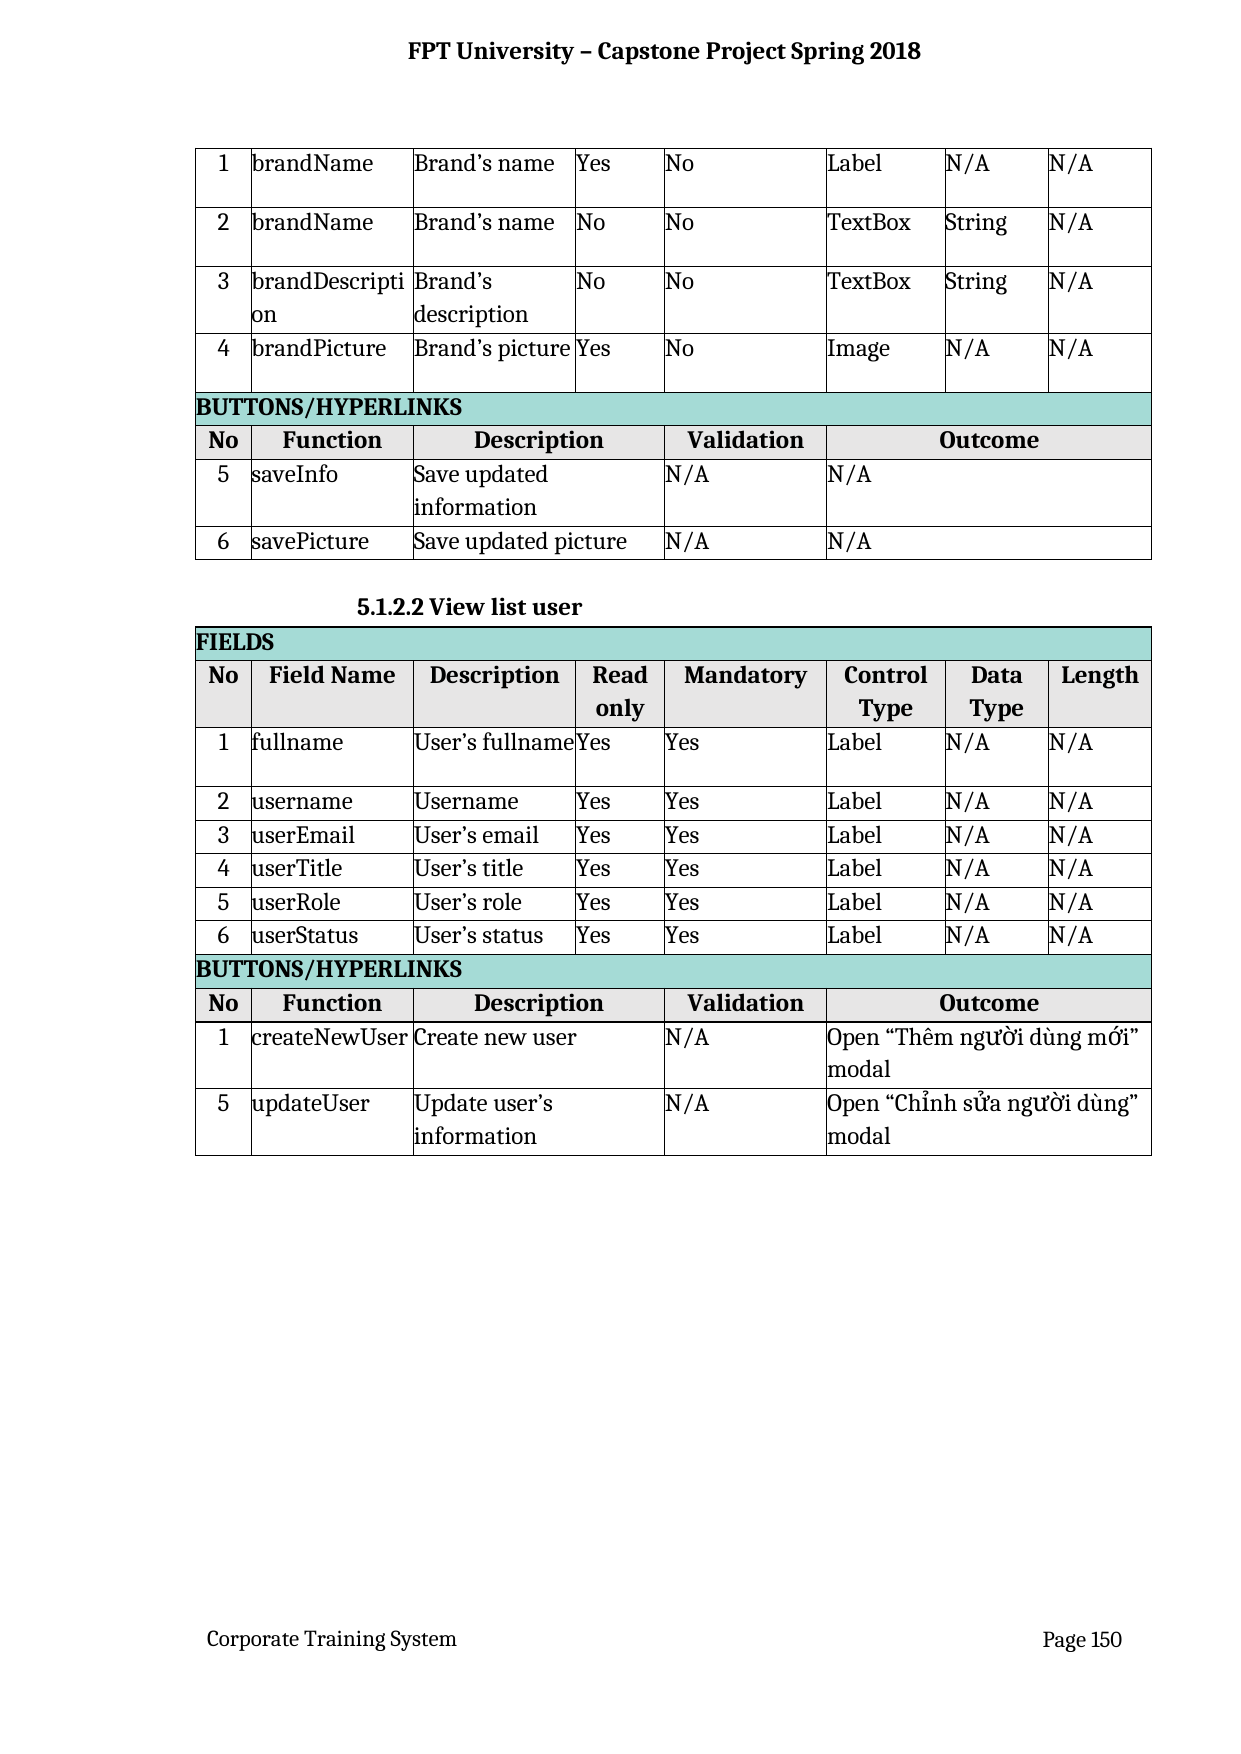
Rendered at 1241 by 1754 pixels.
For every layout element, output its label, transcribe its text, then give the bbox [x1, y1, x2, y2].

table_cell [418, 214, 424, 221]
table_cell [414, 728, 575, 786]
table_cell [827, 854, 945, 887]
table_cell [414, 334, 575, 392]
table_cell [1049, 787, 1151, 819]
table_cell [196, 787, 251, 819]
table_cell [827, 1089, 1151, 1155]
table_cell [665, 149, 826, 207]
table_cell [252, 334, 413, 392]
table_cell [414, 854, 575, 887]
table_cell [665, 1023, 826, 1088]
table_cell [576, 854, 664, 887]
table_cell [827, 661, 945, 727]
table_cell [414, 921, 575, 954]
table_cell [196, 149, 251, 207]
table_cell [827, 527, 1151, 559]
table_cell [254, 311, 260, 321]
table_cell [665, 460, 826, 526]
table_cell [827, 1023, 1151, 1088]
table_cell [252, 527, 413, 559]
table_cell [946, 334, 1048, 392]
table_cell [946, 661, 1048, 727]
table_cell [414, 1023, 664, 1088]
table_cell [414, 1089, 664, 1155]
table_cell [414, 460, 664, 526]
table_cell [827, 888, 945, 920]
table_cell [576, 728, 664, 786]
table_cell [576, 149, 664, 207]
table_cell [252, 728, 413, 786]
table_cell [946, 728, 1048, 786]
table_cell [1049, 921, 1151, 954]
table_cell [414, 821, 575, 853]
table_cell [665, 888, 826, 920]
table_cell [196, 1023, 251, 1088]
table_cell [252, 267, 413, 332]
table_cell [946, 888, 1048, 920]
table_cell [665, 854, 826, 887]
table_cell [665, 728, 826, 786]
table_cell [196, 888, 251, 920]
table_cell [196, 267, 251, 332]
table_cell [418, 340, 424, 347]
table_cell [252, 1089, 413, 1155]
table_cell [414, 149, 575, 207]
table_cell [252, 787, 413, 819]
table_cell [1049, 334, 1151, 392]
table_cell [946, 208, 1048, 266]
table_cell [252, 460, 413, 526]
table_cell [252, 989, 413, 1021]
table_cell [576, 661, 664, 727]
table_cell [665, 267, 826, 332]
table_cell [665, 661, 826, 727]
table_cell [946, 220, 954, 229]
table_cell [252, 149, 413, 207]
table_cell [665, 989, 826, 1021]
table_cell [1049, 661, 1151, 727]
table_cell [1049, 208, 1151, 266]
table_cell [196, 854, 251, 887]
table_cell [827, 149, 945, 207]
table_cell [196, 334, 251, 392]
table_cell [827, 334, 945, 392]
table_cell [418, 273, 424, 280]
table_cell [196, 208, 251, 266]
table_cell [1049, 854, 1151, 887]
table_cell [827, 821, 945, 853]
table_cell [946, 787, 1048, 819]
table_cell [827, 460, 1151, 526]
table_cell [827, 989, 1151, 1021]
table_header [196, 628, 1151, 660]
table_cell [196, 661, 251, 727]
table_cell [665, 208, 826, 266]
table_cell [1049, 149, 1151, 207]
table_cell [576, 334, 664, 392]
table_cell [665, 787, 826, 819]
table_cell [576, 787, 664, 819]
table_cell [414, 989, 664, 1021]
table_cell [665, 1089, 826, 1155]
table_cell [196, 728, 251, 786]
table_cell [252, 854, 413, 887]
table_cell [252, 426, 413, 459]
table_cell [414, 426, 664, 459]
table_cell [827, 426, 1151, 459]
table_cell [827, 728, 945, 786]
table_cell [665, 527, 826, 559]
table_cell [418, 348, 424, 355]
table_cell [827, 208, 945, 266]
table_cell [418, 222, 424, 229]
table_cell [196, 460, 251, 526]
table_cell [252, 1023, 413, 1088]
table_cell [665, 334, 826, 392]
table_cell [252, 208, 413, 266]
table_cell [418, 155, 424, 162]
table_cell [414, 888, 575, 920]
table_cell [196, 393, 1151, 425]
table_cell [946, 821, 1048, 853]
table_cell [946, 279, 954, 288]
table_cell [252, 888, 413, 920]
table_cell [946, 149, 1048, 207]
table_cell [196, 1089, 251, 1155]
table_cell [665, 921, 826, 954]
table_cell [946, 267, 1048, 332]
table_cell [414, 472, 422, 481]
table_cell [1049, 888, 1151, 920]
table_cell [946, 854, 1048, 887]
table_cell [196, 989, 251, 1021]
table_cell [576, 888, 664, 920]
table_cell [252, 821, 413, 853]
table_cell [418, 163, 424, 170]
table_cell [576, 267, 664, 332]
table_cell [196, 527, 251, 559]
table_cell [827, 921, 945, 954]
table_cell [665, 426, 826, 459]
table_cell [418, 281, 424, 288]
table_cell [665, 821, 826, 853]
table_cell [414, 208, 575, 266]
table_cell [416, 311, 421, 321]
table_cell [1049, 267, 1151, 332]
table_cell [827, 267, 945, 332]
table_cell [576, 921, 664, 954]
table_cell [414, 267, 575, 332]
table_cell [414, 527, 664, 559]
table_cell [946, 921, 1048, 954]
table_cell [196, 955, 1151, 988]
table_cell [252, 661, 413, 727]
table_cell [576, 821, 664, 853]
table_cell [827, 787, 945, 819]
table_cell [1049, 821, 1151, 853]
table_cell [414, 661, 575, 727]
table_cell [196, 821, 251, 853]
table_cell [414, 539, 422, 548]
subtitle 5.1.2.2 View list user [357, 592, 1124, 621]
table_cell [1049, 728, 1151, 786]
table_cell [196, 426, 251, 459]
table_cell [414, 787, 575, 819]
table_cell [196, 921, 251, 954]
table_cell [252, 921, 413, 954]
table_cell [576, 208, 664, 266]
